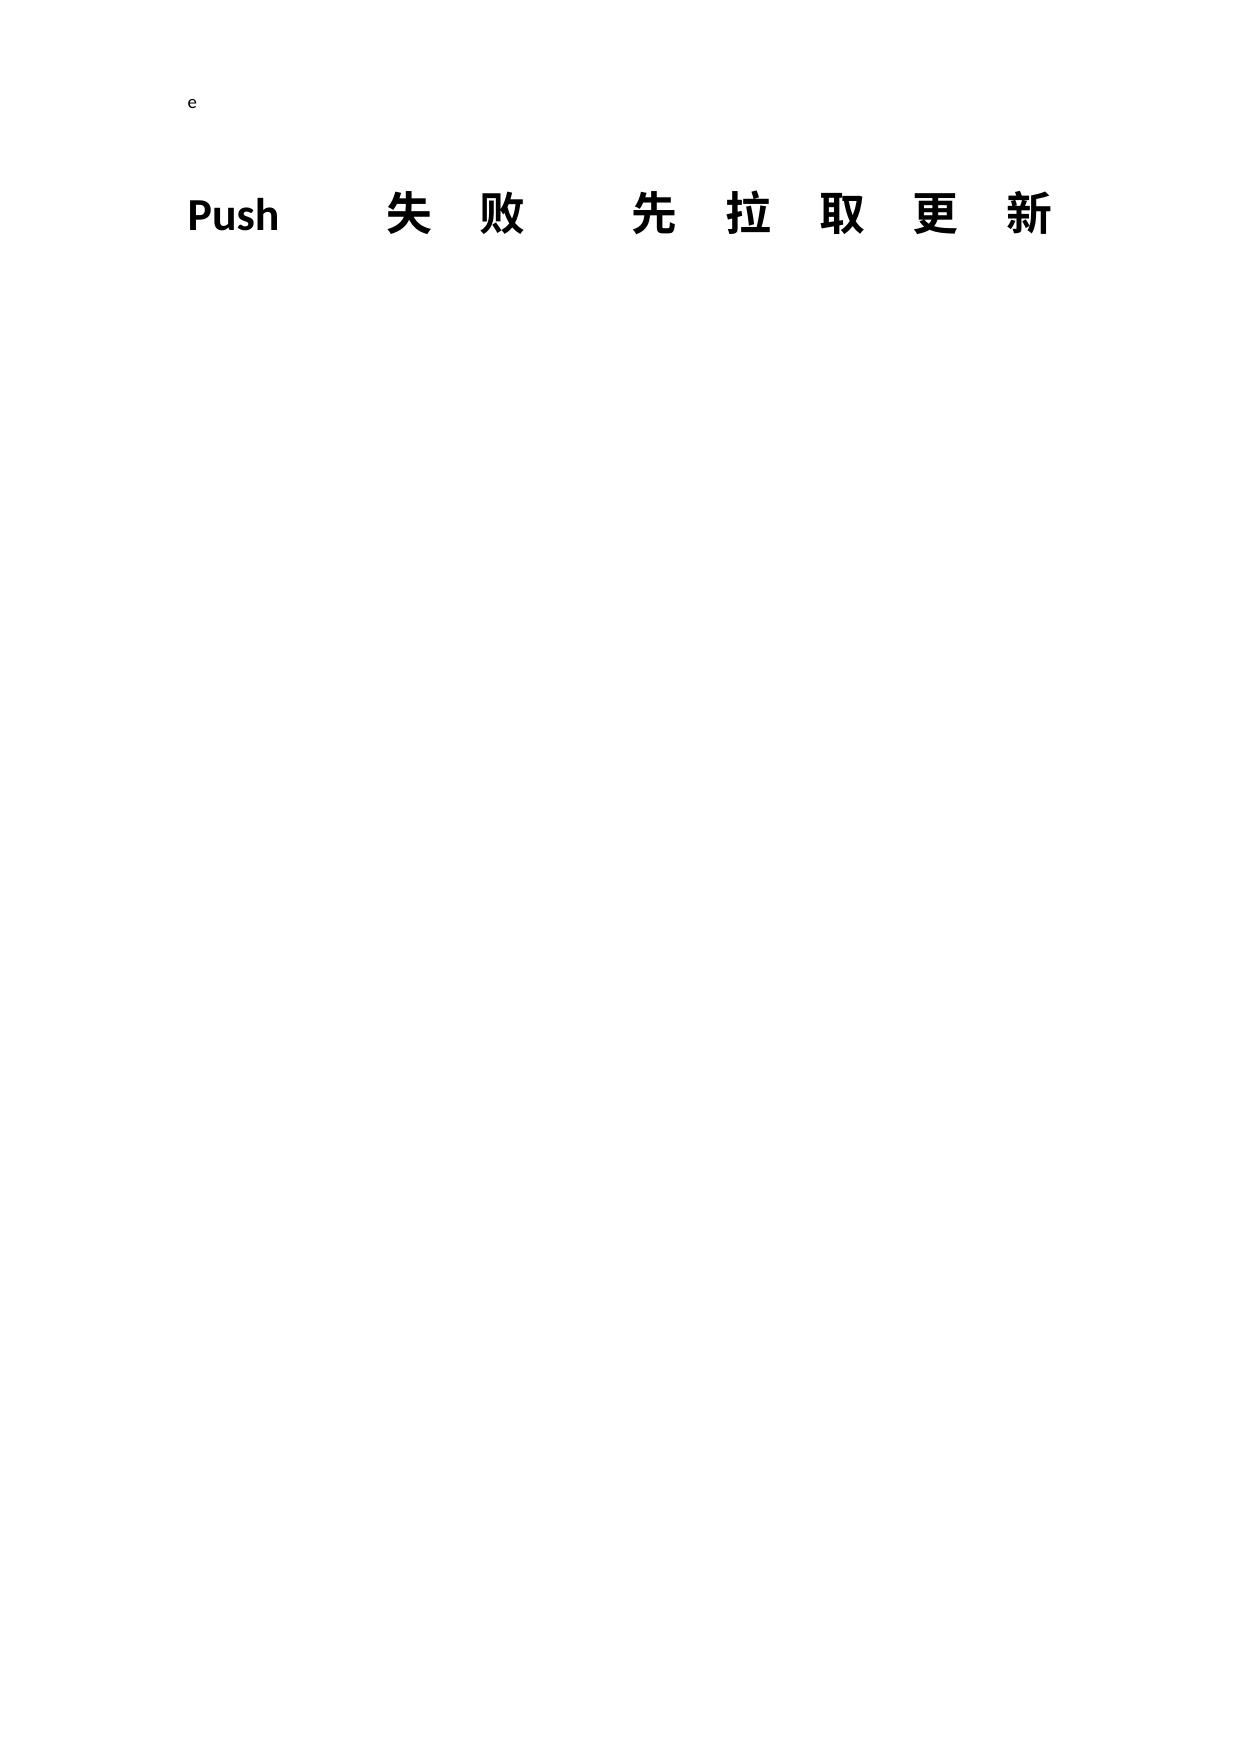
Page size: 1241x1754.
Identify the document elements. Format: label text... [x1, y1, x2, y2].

subtitle Push 失败 先拉取更新 [187, 162, 1053, 259]
